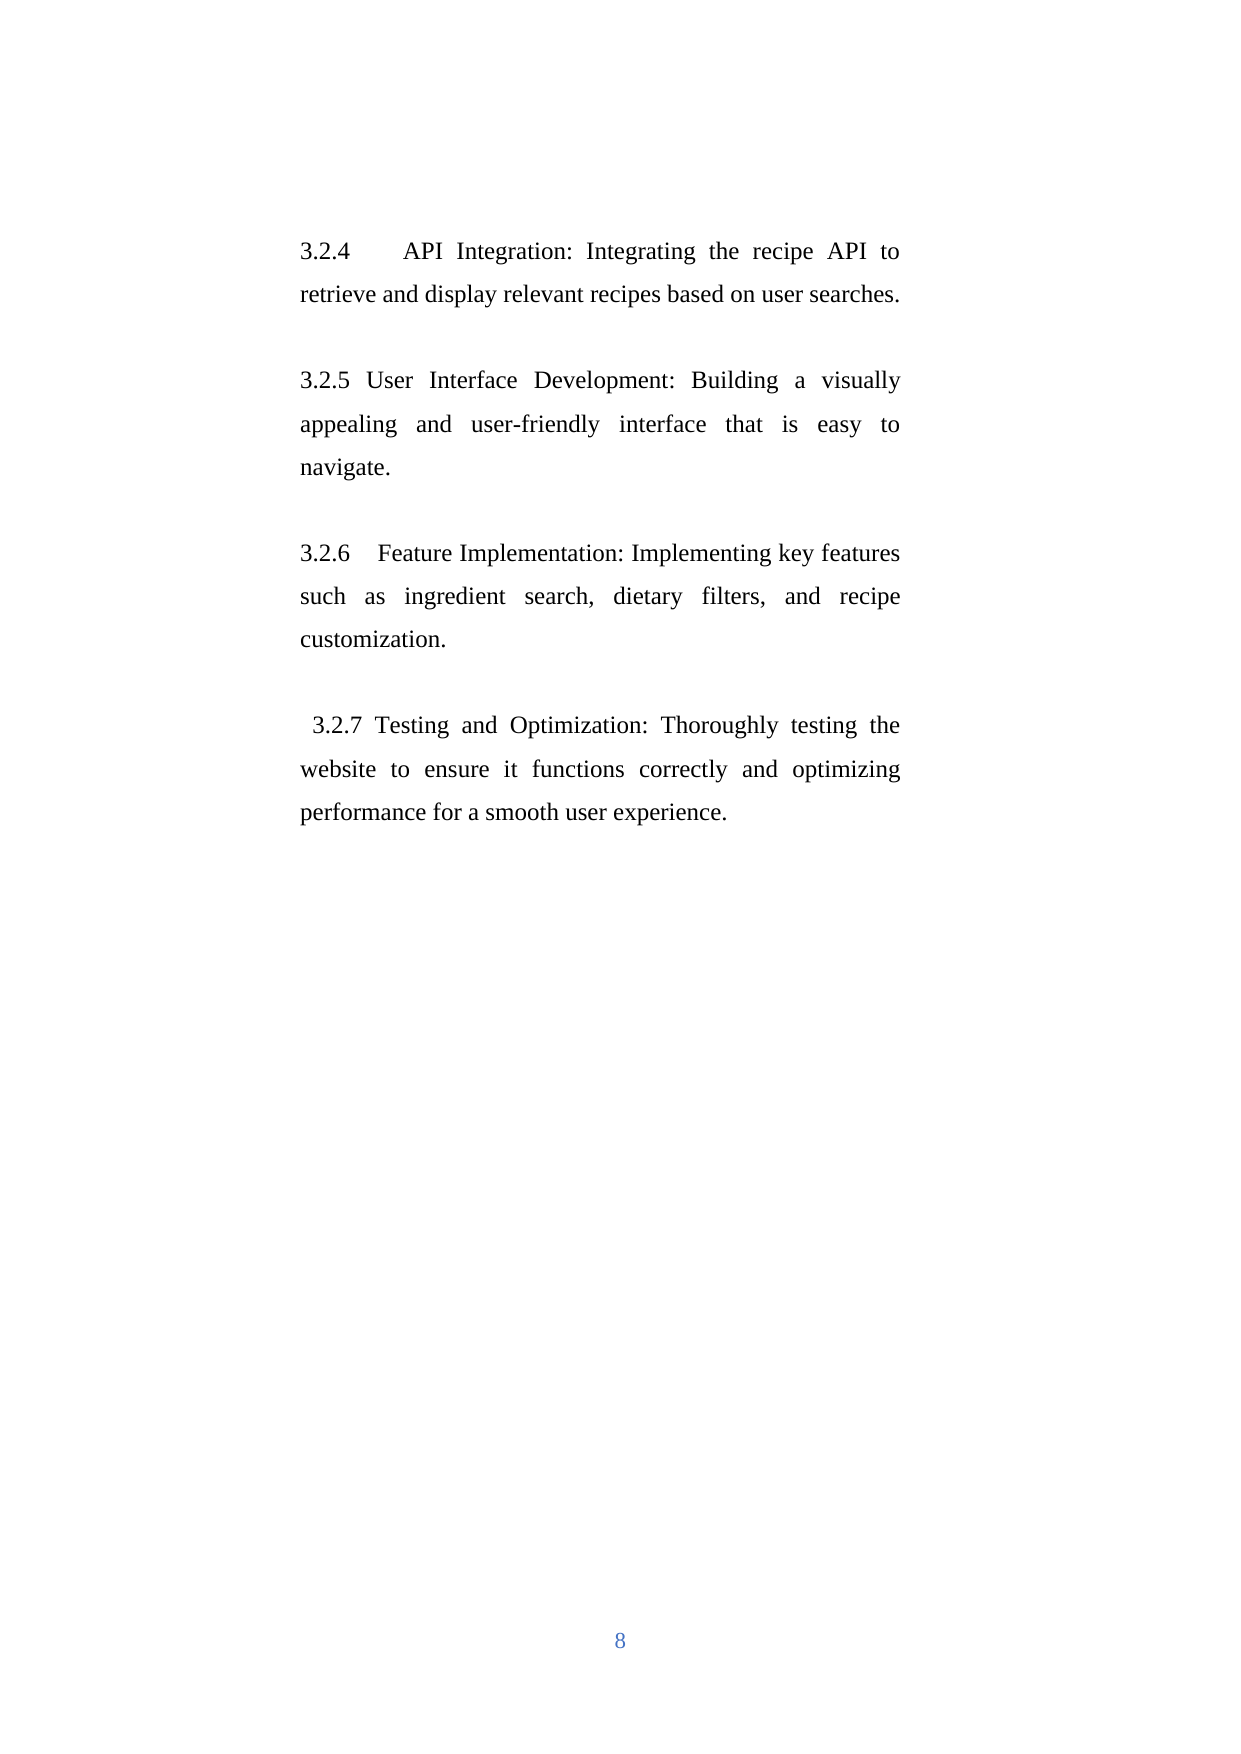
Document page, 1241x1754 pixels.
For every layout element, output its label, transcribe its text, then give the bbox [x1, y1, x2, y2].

subtitle 3.2.7 Testing and Optimization: Thoroughly testing the website to ensure it functions correctly and optimizing performance for a smooth user experience. [300, 711, 901, 826]
subtitle 3.2.5 User Interface Development: Building a visually appealing and user-friendly interface that is easy to navigate. [300, 366, 901, 481]
subtitle 3.2.4 API Integration: Integrating the recipe API to retrieve and display relevant recipes based on user searches. [300, 236, 901, 308]
subtitle 3.2.6 Feature Implementation: Implementing key features such as ingredient search, dietary filters, and recipe customization. [300, 538, 901, 653]
